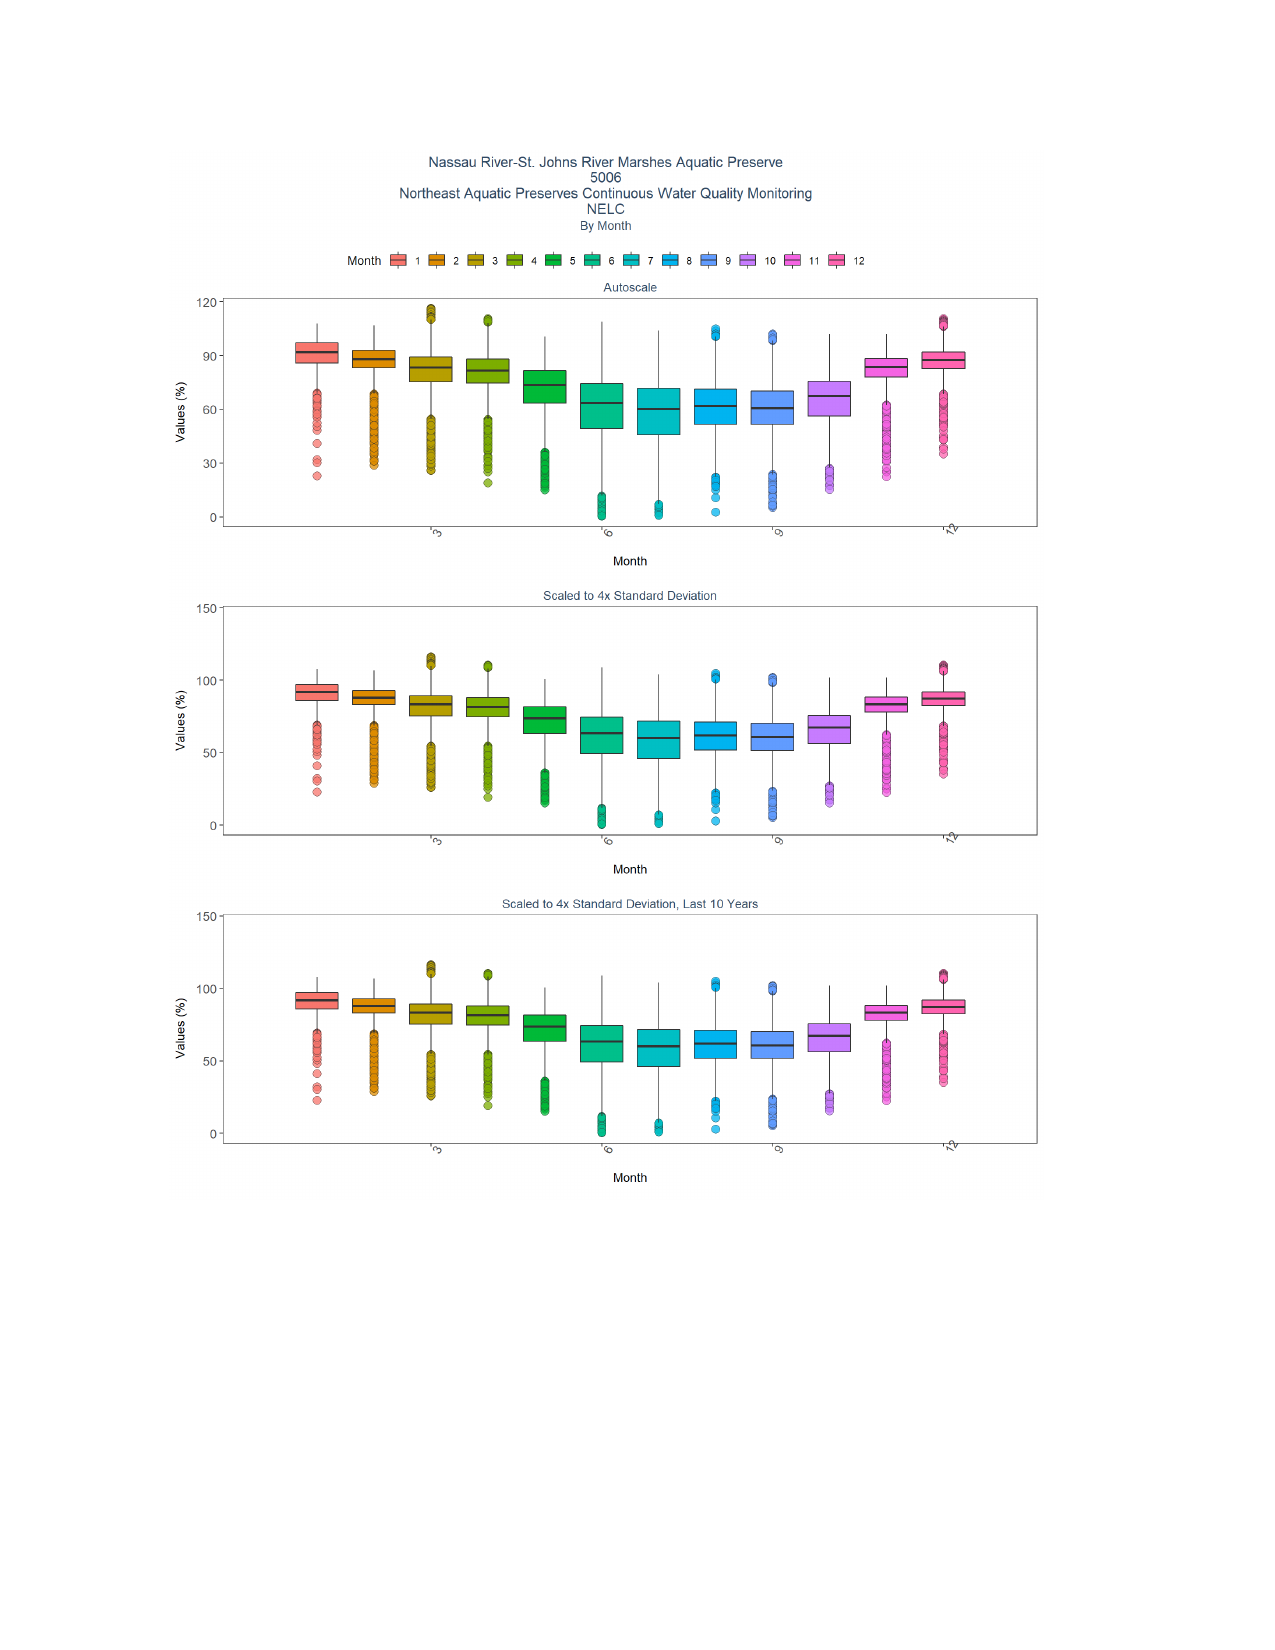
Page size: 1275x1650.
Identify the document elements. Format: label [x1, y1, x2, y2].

picture [168, 150, 1044, 1200]
